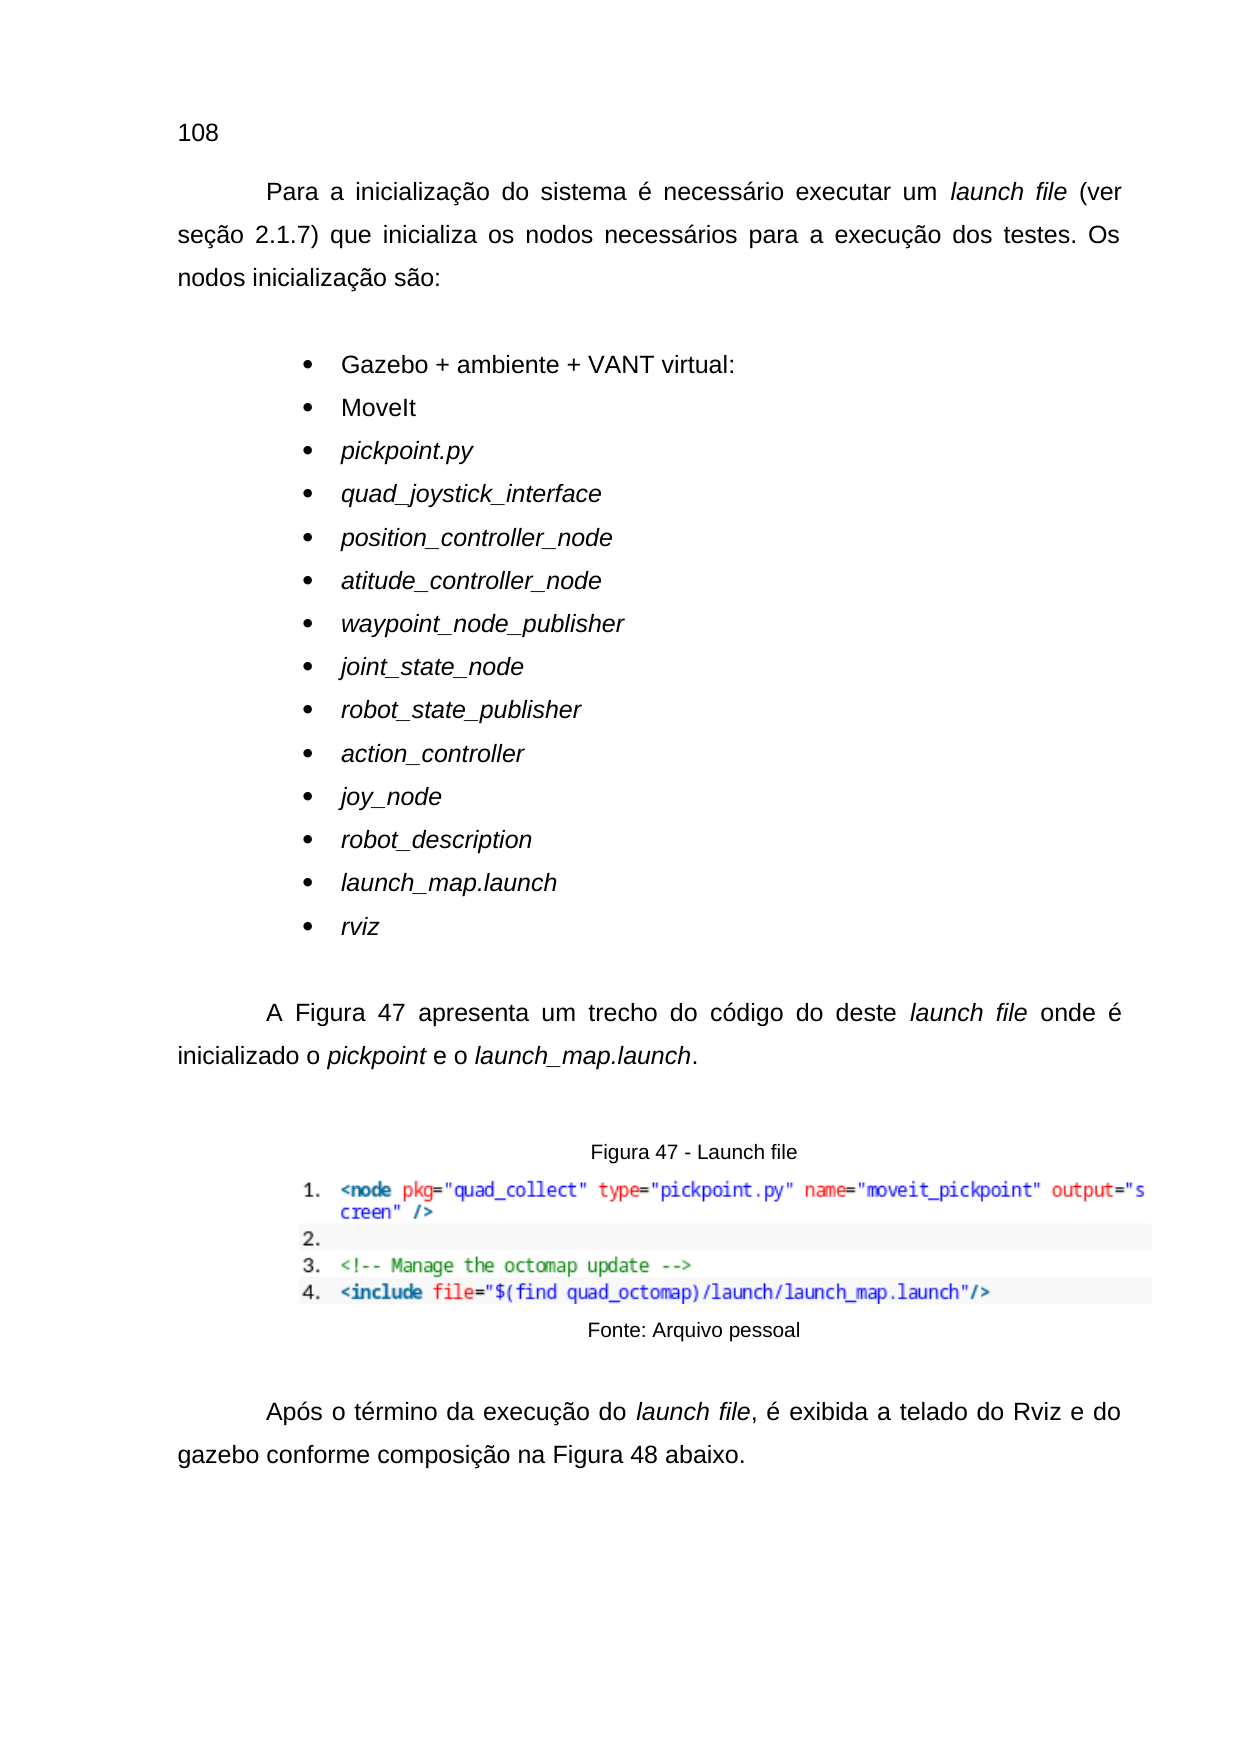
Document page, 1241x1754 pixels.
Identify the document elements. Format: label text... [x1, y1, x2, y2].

text Figura 47 - Launch file [177, 1140, 1122, 1164]
text A Figura 47 apresenta um trecho do código do deste launch file onde é inicializado o pickpoint e o launch_map.launch. [177, 998, 1122, 1070]
list MoveIt [303, 393, 1122, 422]
list rviz [303, 912, 1122, 941]
text Após o término da execução do launch file, é exibida a telado do Rviz e do gazebo conforme composição na Figura 48 abaixo. [177, 1397, 1122, 1469]
list position_controller_node [303, 523, 1122, 551]
list Gazebo + ambiente + VANT virtual: [303, 350, 1122, 378]
text Para a inicialização do sistema é necessário executar um launch file (ver seção 2.1.7) que inicializa os nodos necessários para a execução dos testes. Os nodos inicialização são: [177, 177, 1122, 292]
list joint_state_node [303, 652, 1122, 681]
list waypoint_node_publisher [303, 609, 1122, 638]
list quad_joystick_interface [303, 479, 1122, 508]
list action_controller [303, 739, 1122, 768]
list atitude_controller_node [303, 566, 1122, 595]
list robot_state_publisher [303, 696, 1122, 724]
list robot_description [303, 825, 1122, 854]
list pickpoint.py [303, 436, 1122, 465]
text Fonte: Arquivo pessoal [177, 1318, 1122, 1342]
list joy_node [303, 782, 1122, 811]
list launch_map.launch [303, 868, 1122, 897]
